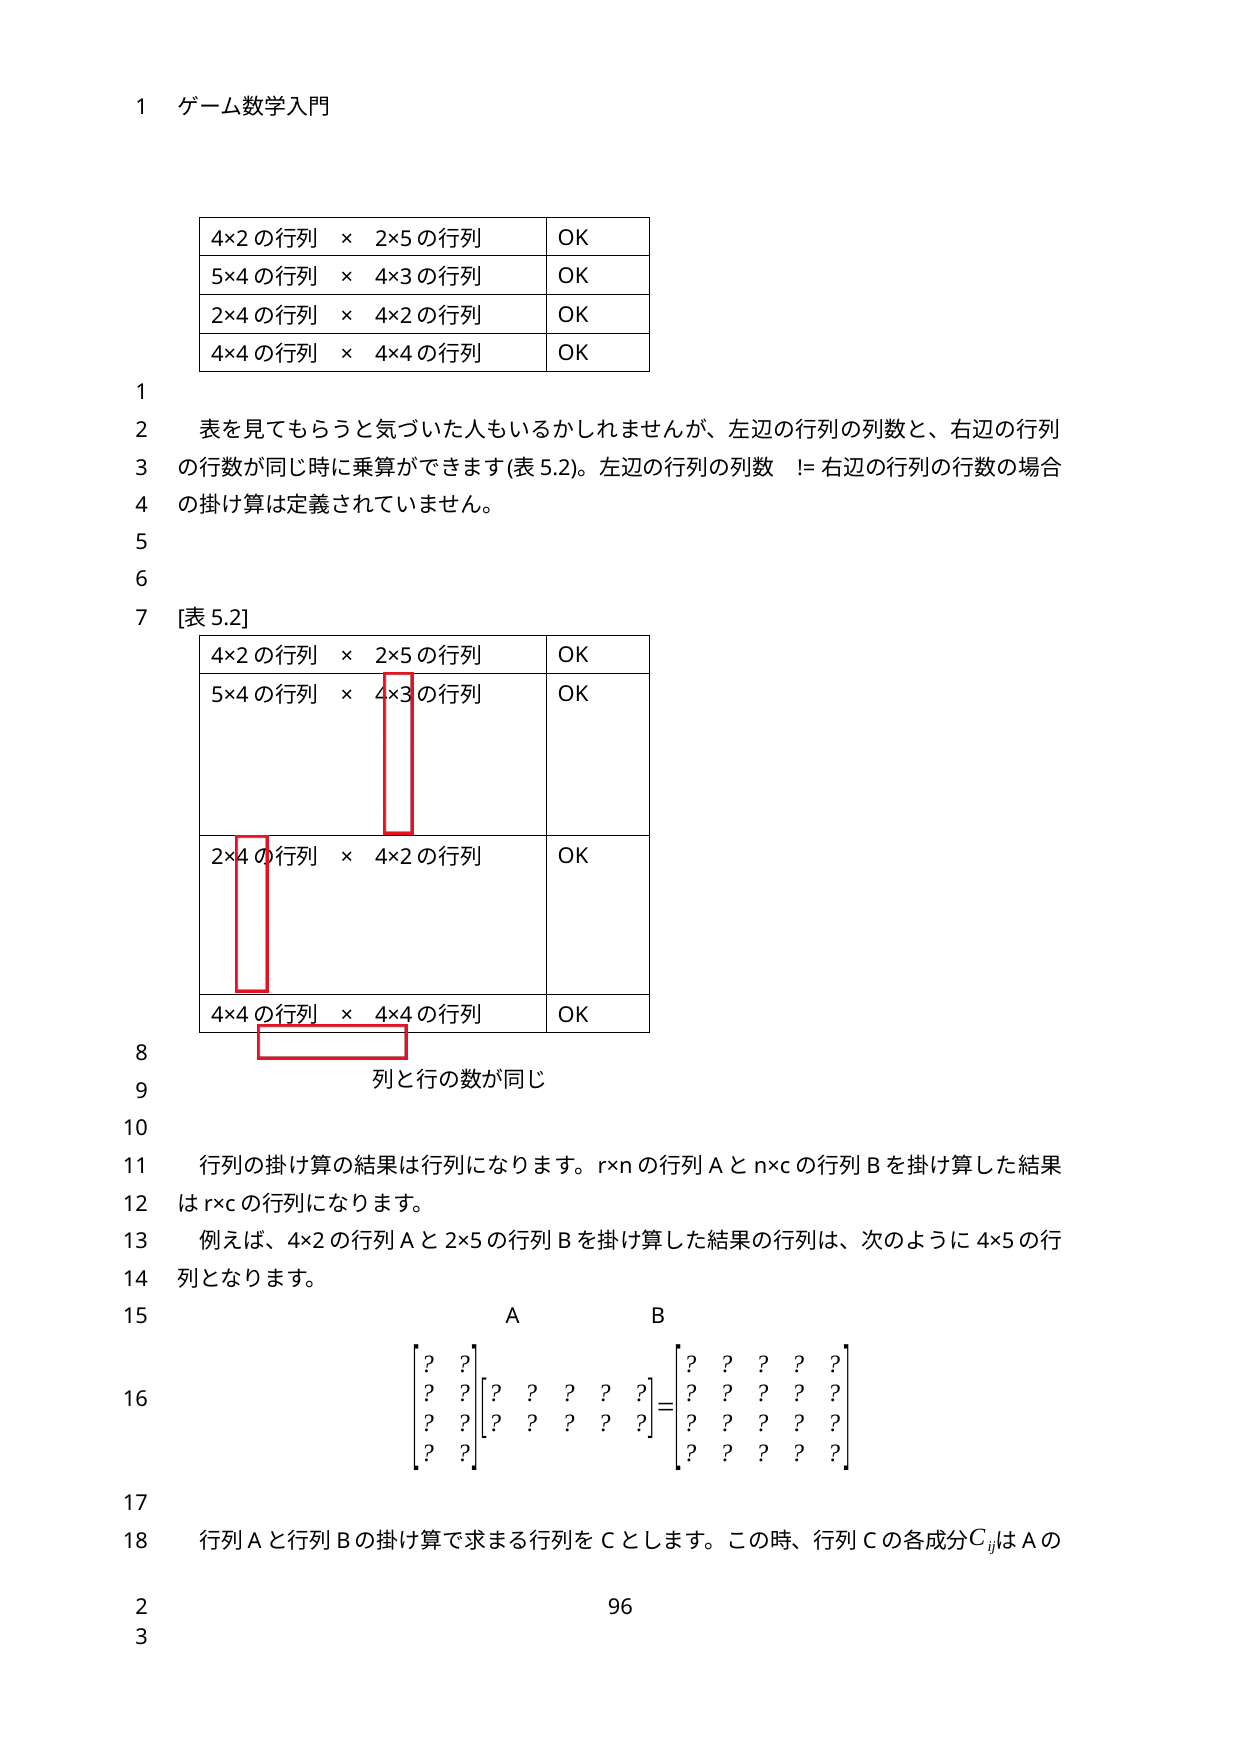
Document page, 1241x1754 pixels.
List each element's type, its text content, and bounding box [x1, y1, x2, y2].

table_cell 4×4の行列 × 4×4の行列 [200, 995, 546, 1032]
picture [257, 1024, 408, 1060]
table_cell 5×4の行列 × 4×3の行列 [414, 674, 546, 835]
table_cell OK [547, 295, 649, 332]
table_cell 2×4の行列 × 4×2の行列 [200, 295, 546, 332]
table_cell OK [547, 995, 649, 1032]
picture [235, 835, 269, 993]
text 行列の掛け算の結果は行列になります。r×nの行列Aとn×cの行列Bを掛け算した結果はr×cの行列になります。 [177, 1146, 1063, 1221]
table_header OK [547, 218, 649, 255]
text A B [177, 1296, 1063, 1333]
table_header OK [547, 636, 649, 673]
table_cell 5×4の行列 × 4×3の行列 [200, 674, 383, 835]
table_cell OK [547, 674, 649, 835]
table_cell 2×4の行列 × 4×2の行列 [200, 836, 546, 994]
table_cell OK [547, 256, 649, 294]
picture [383, 672, 414, 835]
table_cell OK [547, 334, 649, 371]
text 例えば、4×2の行列Aと2×5の行列Bを掛け算した結果の行列は、次のように4×5の行列となります。 [177, 1221, 1063, 1296]
table_header 4×2の行列 × 2×5の行列 [200, 636, 546, 673]
text [表5.2] [177, 597, 1063, 634]
table_cell OK [547, 836, 649, 994]
table_cell 4×4の行列 × 4×4の行列 [200, 334, 546, 371]
table_cell 5×4の行列 × 4×3の行列 [200, 256, 546, 294]
table_header 4×2の行列 × 2×5の行列 [200, 218, 546, 255]
text 表を見てもらうと気づいた人もいるかしれませんが、左辺の行列の列数と、右辺の行列の行数が同じ時に乗算ができます(表5.2)。左辺の行列の列数 != 右辺の行列の行数の場合の掛け算は定義されていません。 [177, 409, 1063, 522]
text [177, 1521, 1063, 1558]
